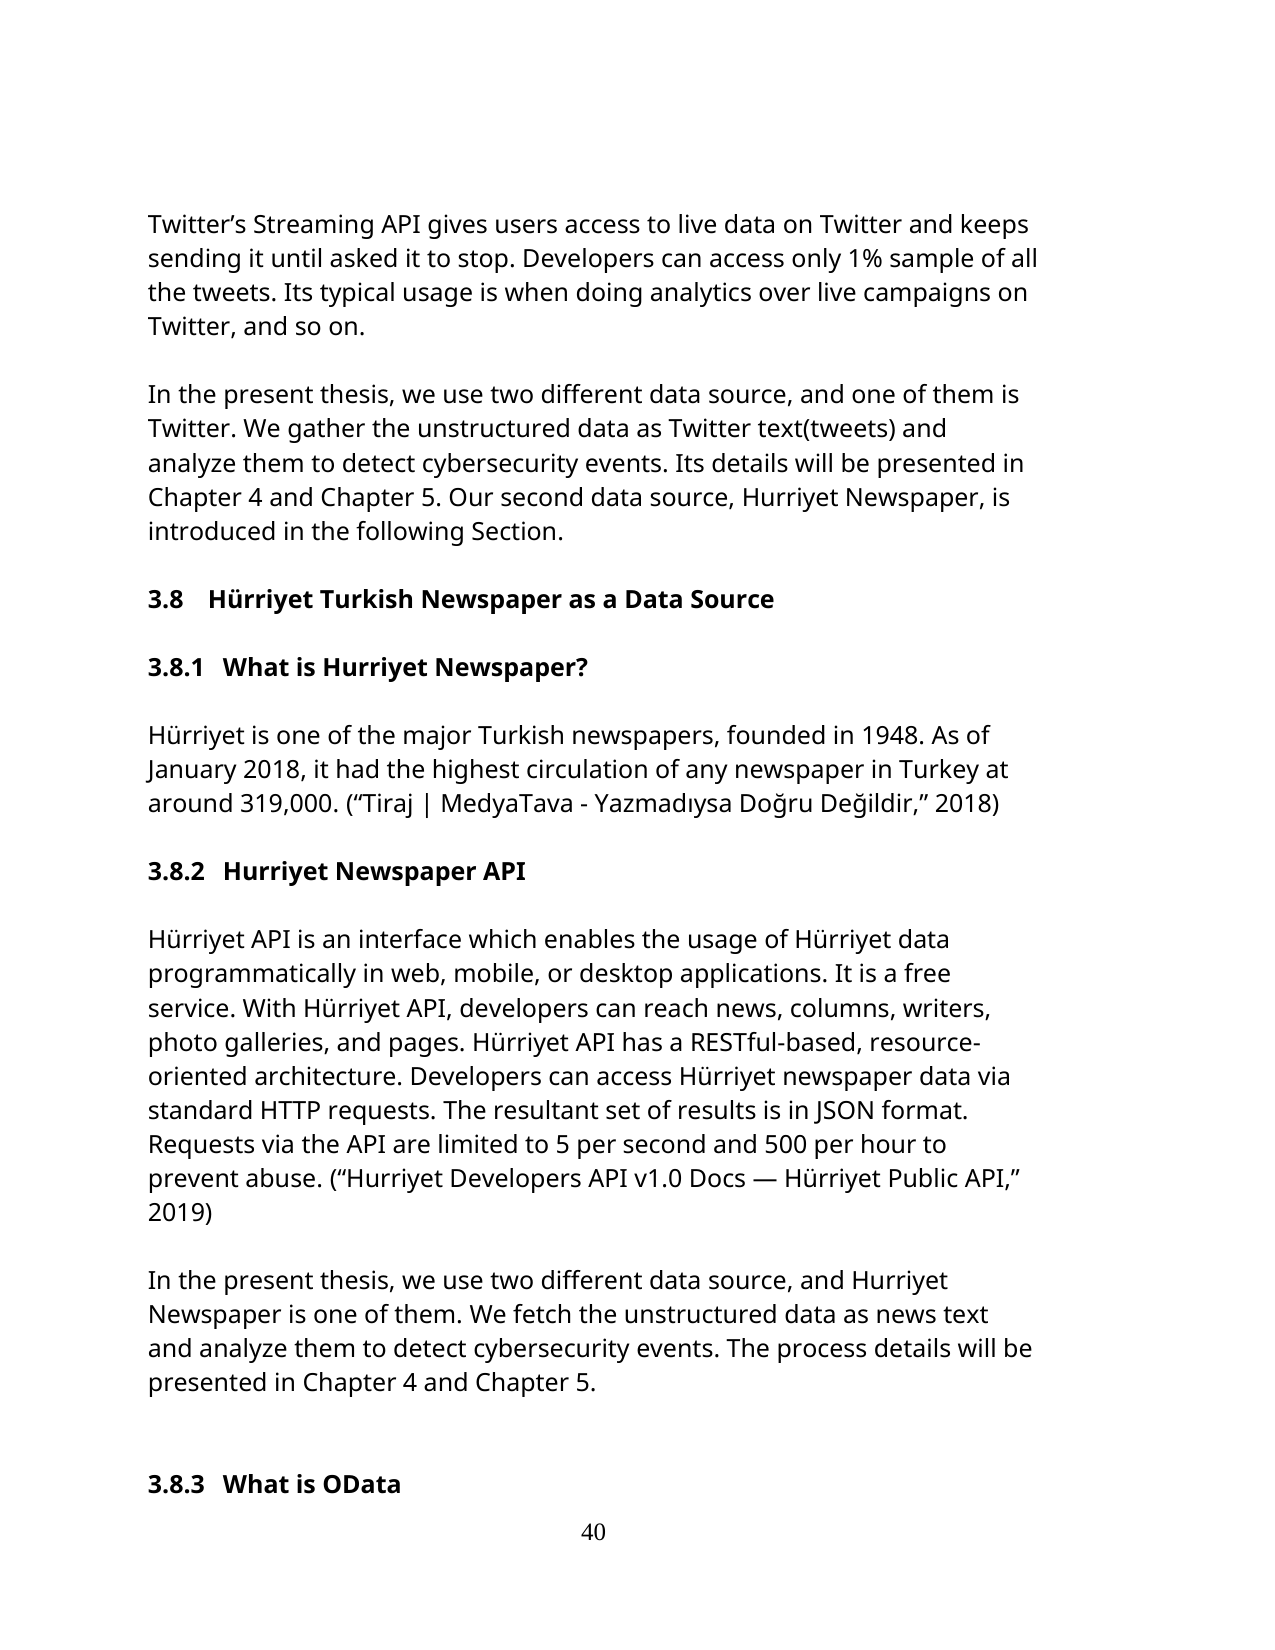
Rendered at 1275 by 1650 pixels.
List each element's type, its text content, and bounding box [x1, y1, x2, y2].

text Hürriyet is one of the major Turkish newspapers, founded in 1948. As of January 2018, it had the highest circulation of any newspaper in Turkey at around 319,000. (“Tiraj | MedyaTava - Yazmadıysa Doğru Değildir,” 2018) [148, 718, 1039, 820]
list What is OData [148, 1467, 1039, 1501]
list Hürriyet Turkish Newspaper as a Data Source [148, 581, 1039, 616]
text In the present thesis, we use two different data source, and Hurriyet Newspaper is one of them. We fetch the unstructured data as news text and analyze them to detect cybersecurity events. The process details will be presented in Chapter 4 and Chapter 5. [148, 1263, 1039, 1399]
list What is Hurriyet Newspaper? [148, 649, 1039, 684]
text Hürriyet API is an interface which enables the usage of Hürriyet data programmatically in web, mobile, or desktop applications. It is a free service. With Hürriyet API, developers can reach news, columns, writers, photo galleries, and pages. Hürriyet API has a RESTful-based, resource-oriented architecture. Developers can access Hürriyet newspaper data via standard HTTP requests. The resultant set of results is in JSON format. Requests via the API are limited to 5 per second and 500 per hour to prevent abuse. (“Hurriyet Developers API v1.0 Docs — Hürriyet Public API,” 2019) [148, 922, 1039, 1229]
text In the present thesis, we use two different data source, and one of them is Twitter. We gather the unstructured data as Twitter text(tweets) and analyze them to detect cybersecurity events. Its details will be presented in Chapter 4 and Chapter 5. Our second data source, Hurriyet Newspaper, is introduced in the following Section. [148, 377, 1039, 547]
list Hurriyet Newspaper API [148, 854, 1039, 888]
